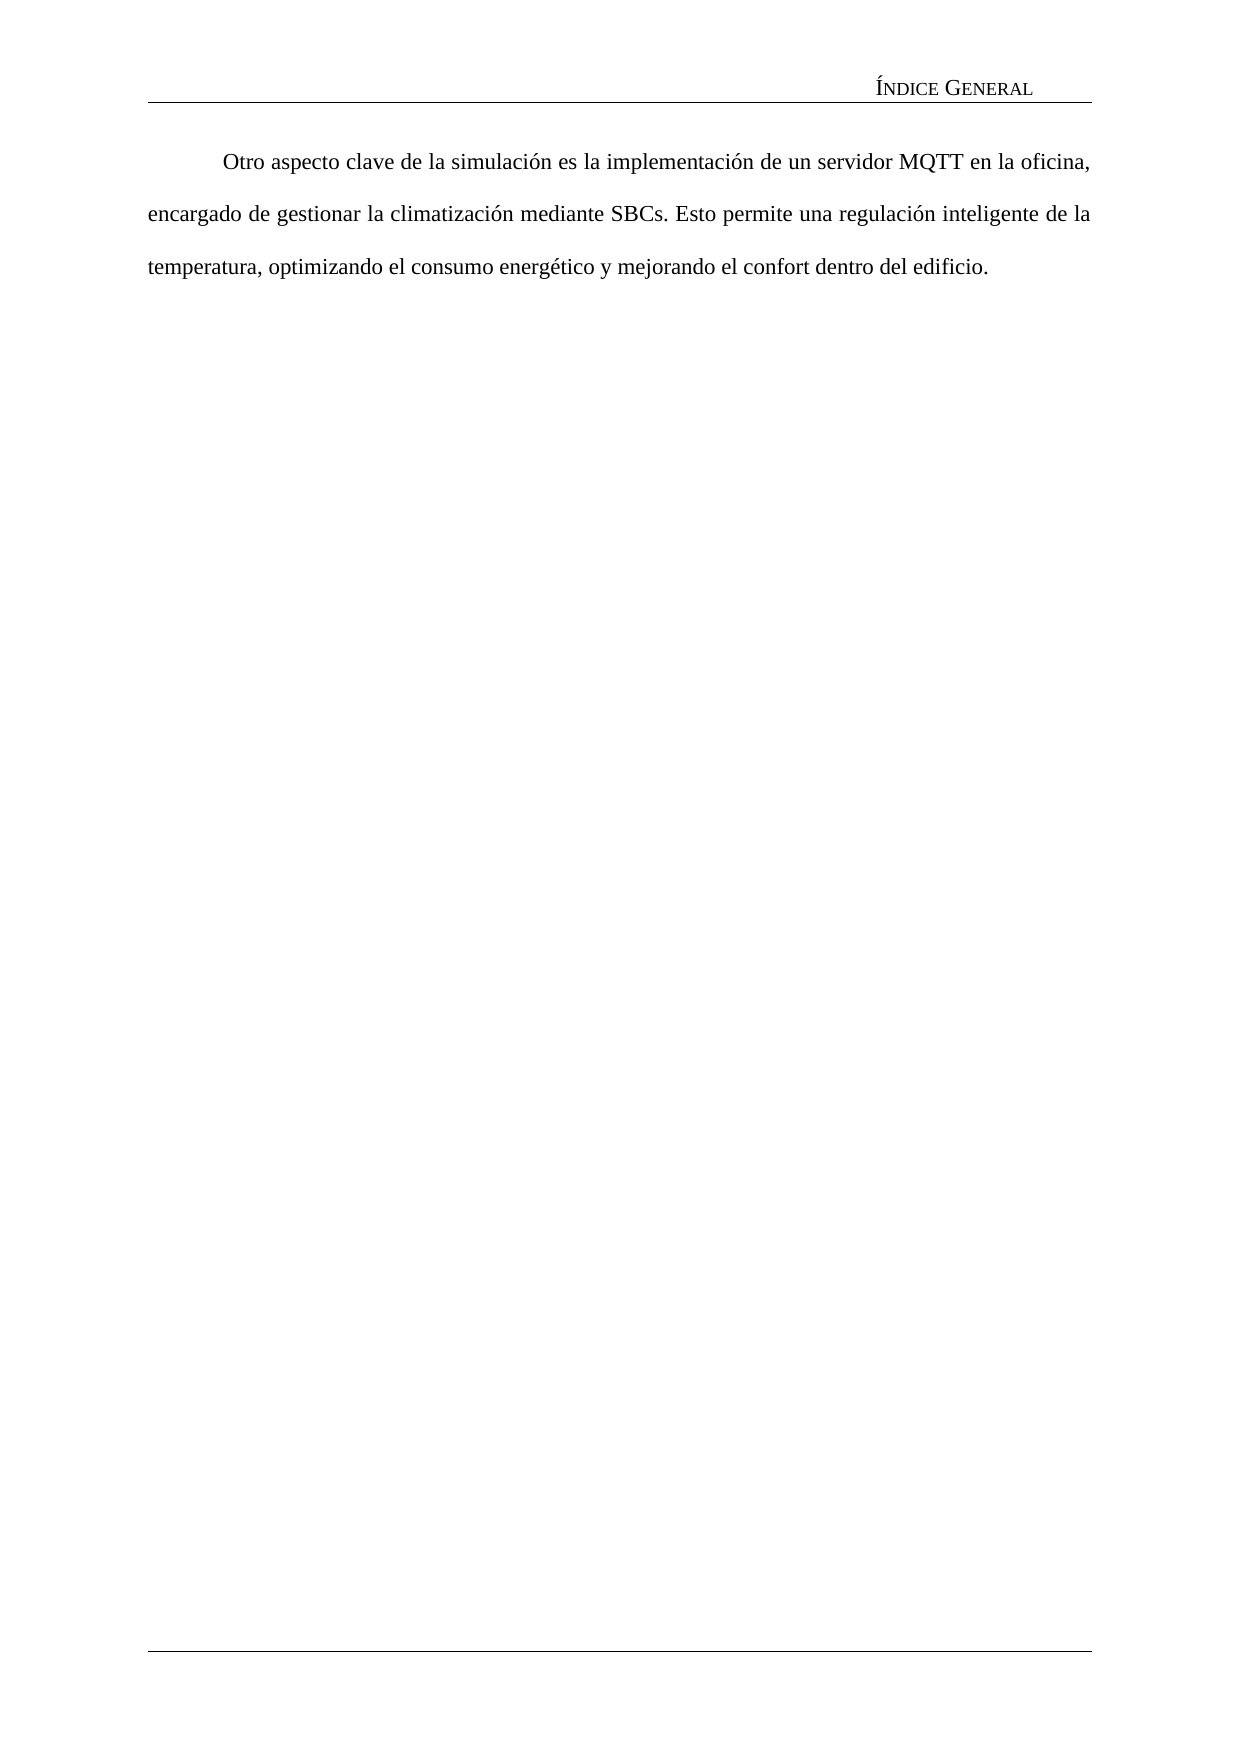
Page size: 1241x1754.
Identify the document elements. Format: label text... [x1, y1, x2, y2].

text Otro aspecto clave de la simulación es la implementación de un servidor MQTT en la oficina, encargado de gestionar la climatización mediante SBCs. Esto permite una regulación inteligente de la temperatura, optimizando el consumo energético y mejorando el confort dentro del edificio. [148, 148, 1092, 279]
